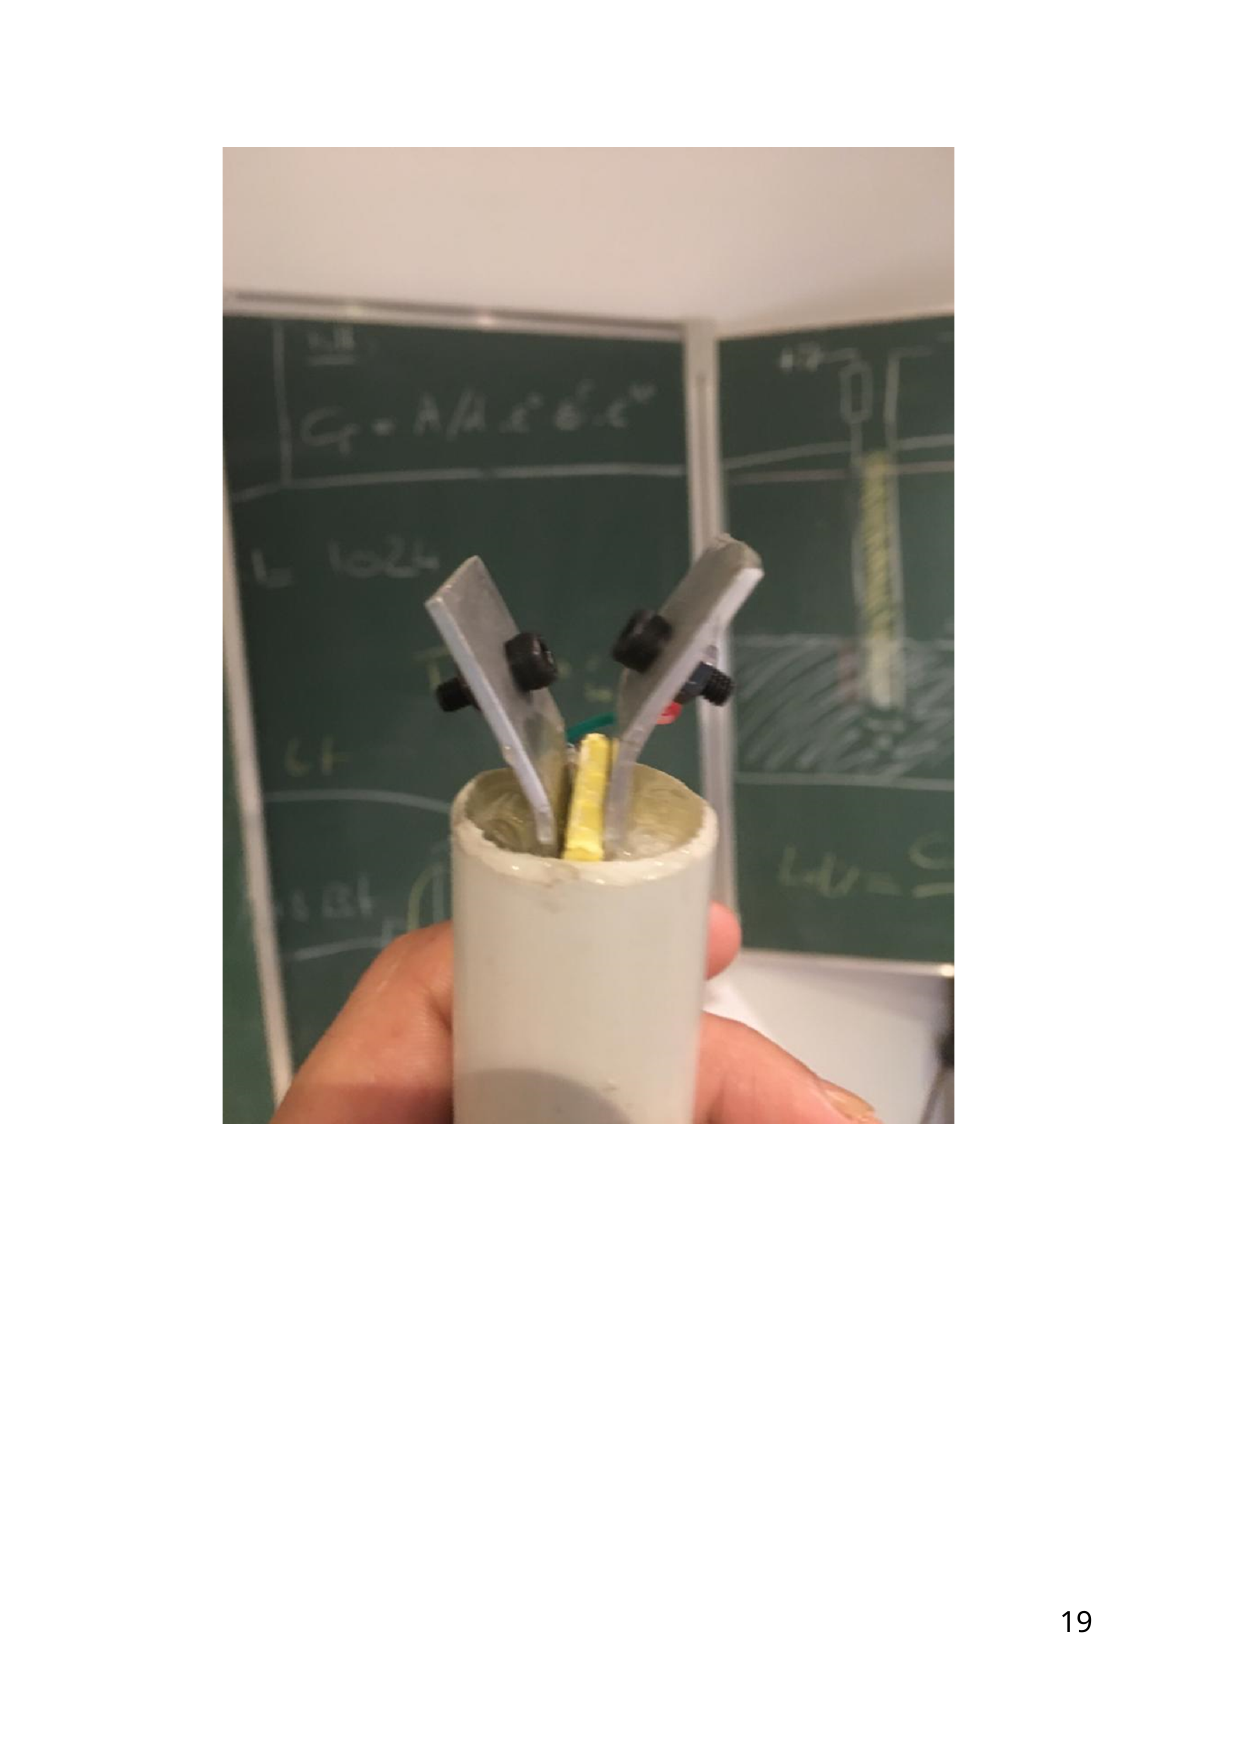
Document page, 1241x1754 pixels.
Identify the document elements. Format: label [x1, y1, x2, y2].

picture [222, 147, 955, 1124]
